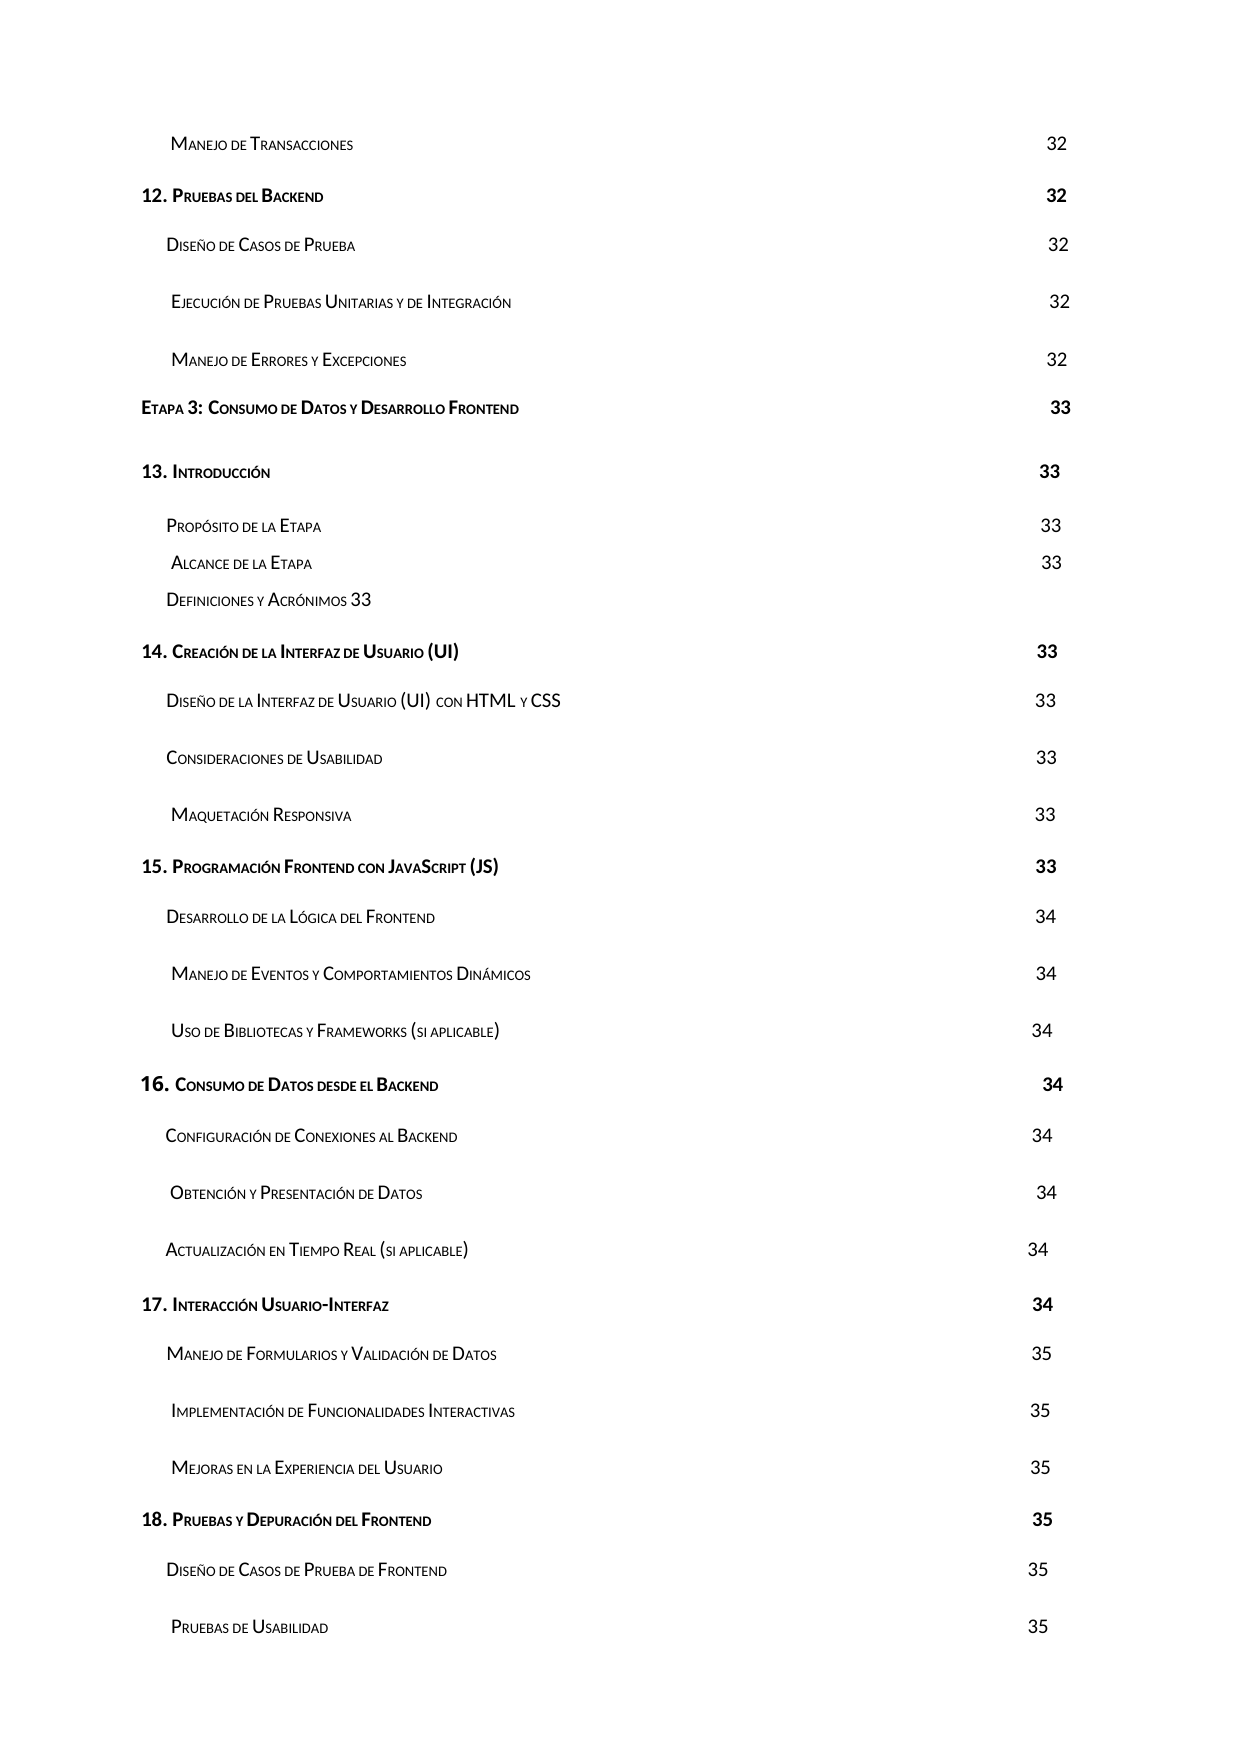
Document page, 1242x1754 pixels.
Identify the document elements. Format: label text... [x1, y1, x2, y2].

text DISEÑO DE CASOS DE PRUEBA DE FRONTEND 35 [166, 1556, 1104, 1581]
text MANEJO DE ERRORES Y EXCEPCIONES 32 [166, 346, 1104, 371]
text 16. CONSUMO DE DATOS DESDE EL BACKEND 34 [140, 1069, 1126, 1098]
text 13. INTRODUCCIÓN 33 [141, 459, 1104, 484]
text MEJORAS EN LA EXPERIENCIA DEL USUARIO 35 [166, 1454, 1104, 1480]
text DISEÑO DE LA INTERFAZ DE USUARIO (UI) CON HTML Y CSS 33 [165, 687, 1104, 712]
text ALCANCE DE LA ETAPA 33 [165, 549, 1104, 574]
text DEFINICIONES Y ACRÓNIMOS 33 [165, 586, 1104, 611]
text MAQUETACIÓN RESPONSIVA 33 [165, 802, 1104, 827]
text PRUEBAS DE USABILIDAD 35 [166, 1613, 1104, 1638]
text 15. PROGRAMACIÓN FRONTEND CON JAVASCRIPT (JS) 33 [141, 854, 1126, 879]
text OBTENCIÓN Y PRESENTACIÓN DE DATOS 34 [165, 1179, 1104, 1204]
text DESARROLLO DE LA LÓGICA DEL FRONTEND 34 [166, 903, 1104, 928]
text MANEJO DE EVENTOS Y COMPORTAMIENTOS DINÁMICOS 34 [166, 960, 1104, 986]
text PROPÓSITO DE LA ETAPA 33 [165, 512, 1104, 538]
text 17. INTERACCIÓN USUARIO-INTERFAZ 34 [141, 1291, 1126, 1316]
text 18. PRUEBAS Y DEPURACIÓN DEL FRONTEND 35 [141, 1507, 1126, 1532]
text ACTUALIZACIÓN EN TIEMPO REAL (SI APLICABLE) 34 [165, 1236, 1104, 1262]
text ETAPA 3: CONSUMO DE DATOS Y DESARROLLO FRONTEND 33 [141, 394, 1104, 419]
text DISEÑO DE CASOS DE PRUEBA 32 [166, 231, 1104, 257]
text CONFIGURACIÓN DE CONEXIONES AL BACKEND 34 [165, 1122, 1104, 1147]
text IMPLEMENTACIÓN DE FUNCIONALIDADES INTERACTIVAS 35 [166, 1397, 1104, 1423]
text 12. PRUEBAS DEL BACKEND 32 [141, 182, 1126, 208]
text MANEJO DE FORMULARIOS Y VALIDACIÓN DE DATOS 35 [166, 1340, 1104, 1365]
text CONSIDERACIONES DE USABILIDAD 33 [165, 744, 1104, 770]
text 14. CREACIÓN DE LA INTERFAZ DE USUARIO (UI) 33 [141, 638, 1126, 663]
text EJECUCIÓN DE PRUEBAS UNITARIAS Y DE INTEGRACIÓN 32 [166, 289, 1104, 314]
text USO DE BIBLIOTECAS Y FRAMEWORKS (SI APLICABLE) 34 [166, 1017, 1104, 1043]
text MANEJO DE TRANSACCIONES 32 [166, 130, 1104, 156]
